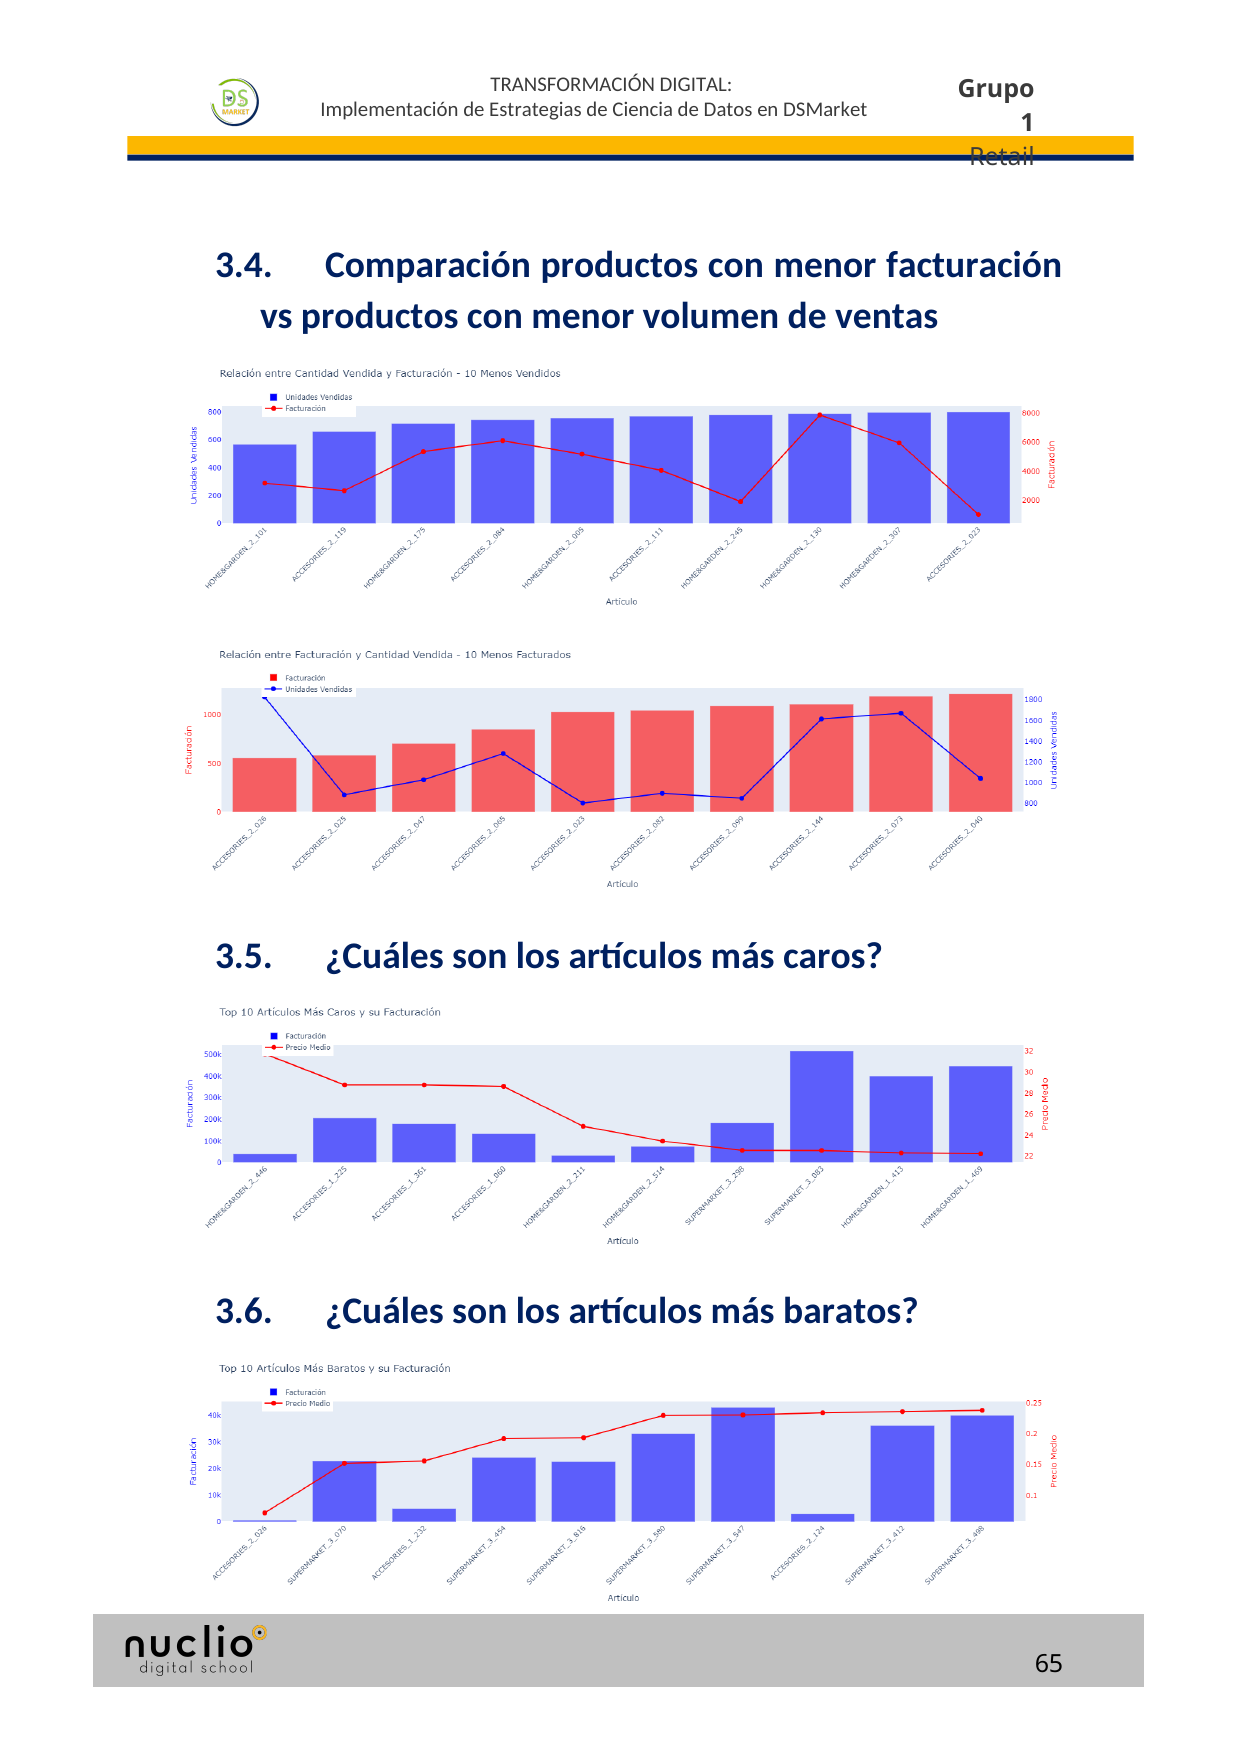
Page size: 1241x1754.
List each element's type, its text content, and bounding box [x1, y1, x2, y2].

subtitle ¿Cuáles son los artículos más baratos? [215, 1287, 1063, 1332]
picture [177, 350, 1063, 609]
subtitle Comparación productos con menor facturación vs productos con menor volumen de ventas [215, 241, 1063, 337]
picture [177, 1345, 1063, 1603]
subtitle ¿Cuáles son los artículos más caros? [215, 932, 1063, 978]
picture [205, 70, 264, 127]
picture [125, 1625, 267, 1676]
picture [177, 990, 1063, 1246]
picture [177, 632, 1063, 891]
